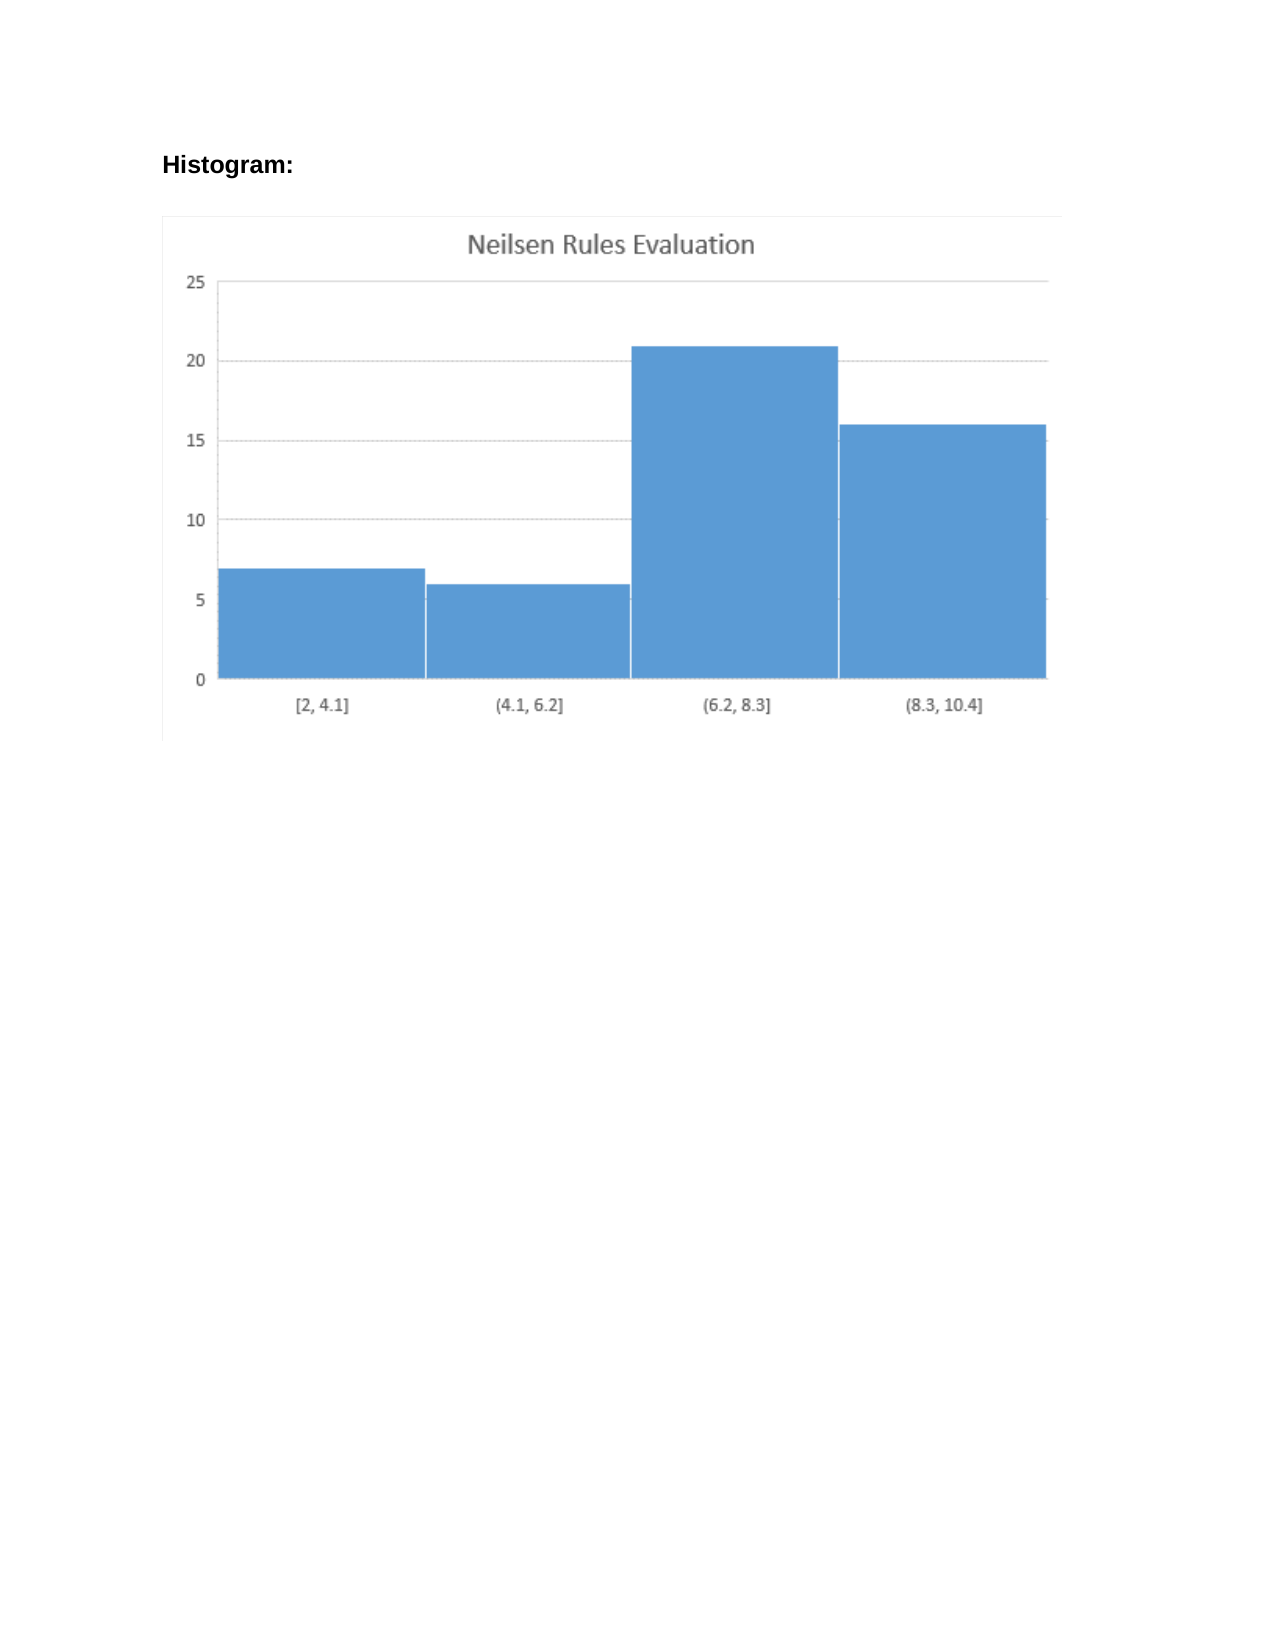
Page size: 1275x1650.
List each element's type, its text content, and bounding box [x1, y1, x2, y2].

picture [162, 216, 1062, 741]
text Histogram: [162, 150, 1125, 179]
